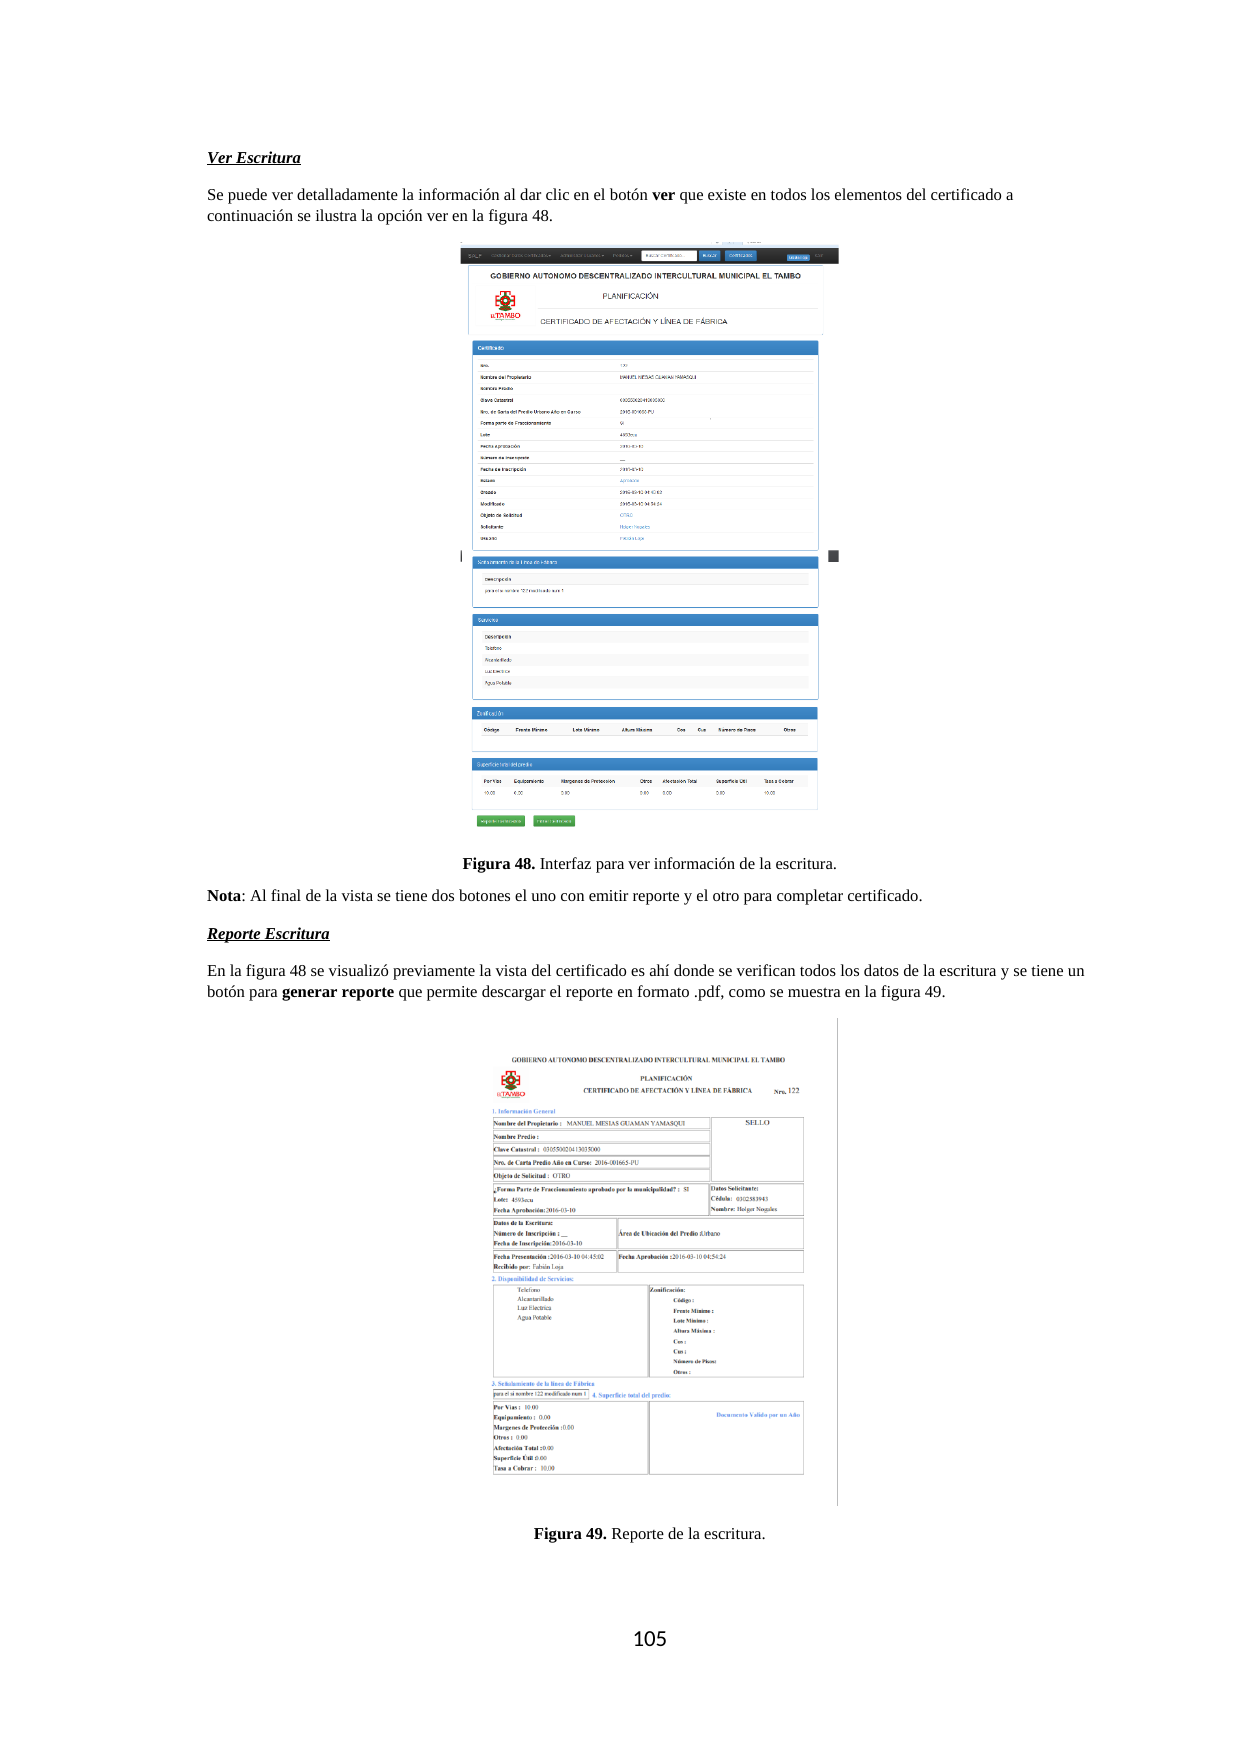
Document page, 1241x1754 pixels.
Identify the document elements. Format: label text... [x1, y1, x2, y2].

text En la figura 48 se visualizó previamente la vista del certificado es ahí donde se verifican todos los datos de la escritura y se tiene un botón para generar reporte que permite descargar el reporte en formato .pdf, como se muestra en la figura 49. [207, 961, 1092, 1001]
picture [460, 242, 839, 835]
picture [461, 1018, 838, 1506]
text Nota: Al final de la vista se tiene dos botones el uno con emitir reporte y el otro para completar certificado. [207, 886, 1092, 905]
text Reporte Escritura [207, 923, 1092, 943]
text Figura 48. Interfaz para ver información de la escritura. [207, 854, 1092, 873]
text Figura 49. Reporte de la escritura. [207, 1524, 1092, 1543]
text Ver Escritura [207, 148, 1092, 167]
text Se puede ver detalladamente la información al dar clic en el botón ver que existe en todos los elementos del certificado a continuación se ilustra la opción ver en la figura 48. [207, 185, 1092, 225]
